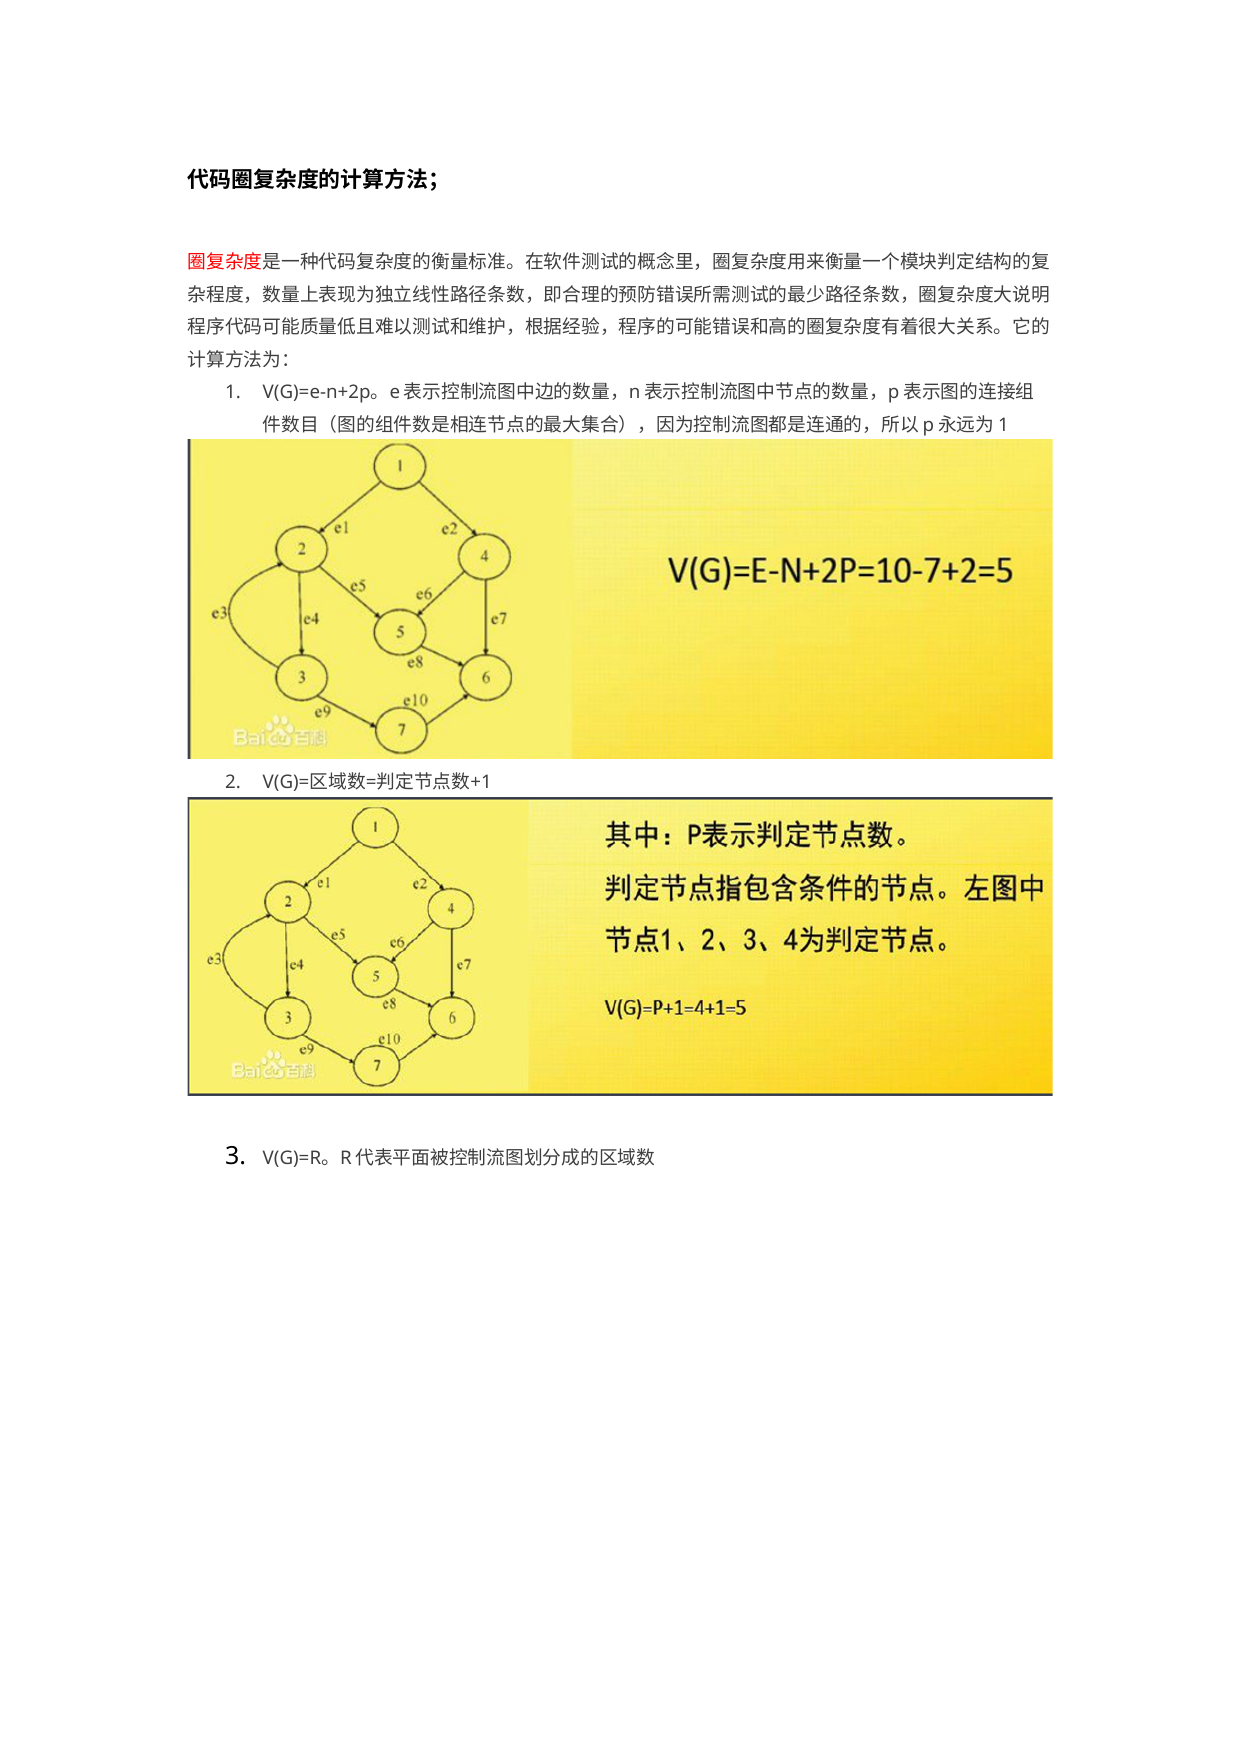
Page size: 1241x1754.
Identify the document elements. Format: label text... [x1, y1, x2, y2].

picture [187, 439, 1053, 759]
list V(G)=区域数=判定节点数+1 [225, 764, 1053, 797]
list V(G)=R。R代表平面被控制流图划分成的区域数 [225, 1122, 1053, 1187]
picture [187, 797, 1053, 1096]
text 圈复杂度是一种代码复杂度的衡量标准。在软件测试的概念里，圈复杂度用来衡量一个模块判定结构的复杂程度，数量上表现为独立线性路径条数，即合理的预防错误所需测试的最少路径条数，圈复杂度大说明程序代码可能质量低且难以测试和维护，根据经验，程序的可能错误和高的圈复杂度有着很大关系。它的计算方法为： [187, 244, 1053, 374]
subtitle 代码圈复杂度的计算方法； [187, 162, 1053, 194]
list V(G)=e-n+2p。e表示控制流图中边的数量，n表示控制流图中节点的数量，p表示图的连接组件数目（图的组件数是相连节点的最大集合），因为控制流图都是连通的，所以p永远为1 [225, 374, 1053, 439]
